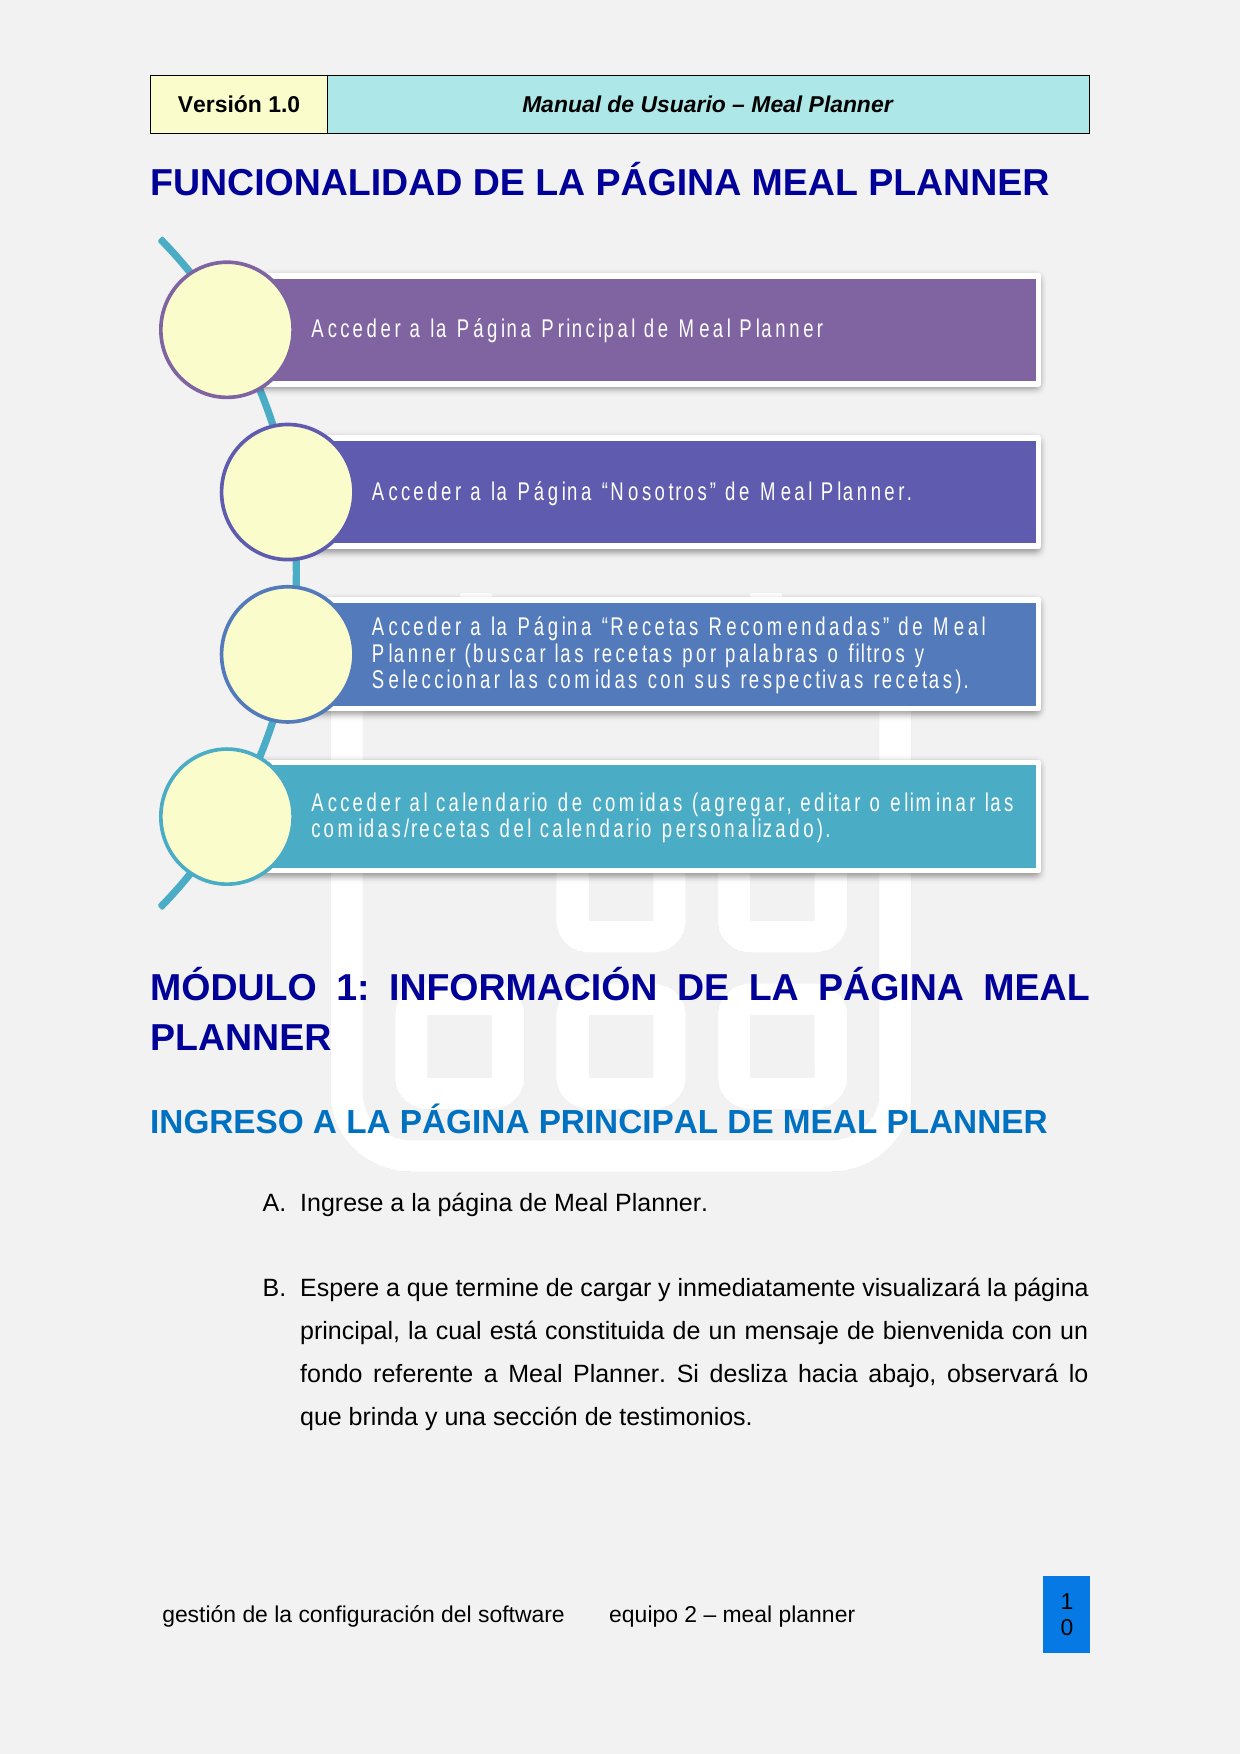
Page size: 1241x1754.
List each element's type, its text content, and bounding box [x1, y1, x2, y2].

subtitle FUNCIONALIDAD DE LA PÁGINA MEAL PLANNER [150, 161, 1090, 204]
list Ingrese a la página de Meal Planner. [262, 1188, 1090, 1216]
text MÓDULO 1: INFORMACIÓN DE LA PÁGINA MEAL PLANNER [150, 965, 1090, 1058]
list Espere a que termine de cargar y inmediatamente visualizará la página principal, la cual está constituida de un mensaje de bienvenida con un fondo referente a Meal Planner. Si desliza hacia abajo, observará lo que brinda y una sección de testimonios. [262, 1272, 1090, 1431]
subtitle INGRESO A LA PÁGINA PRINCIPAL DE MEAL PLANNER [150, 1102, 1090, 1140]
